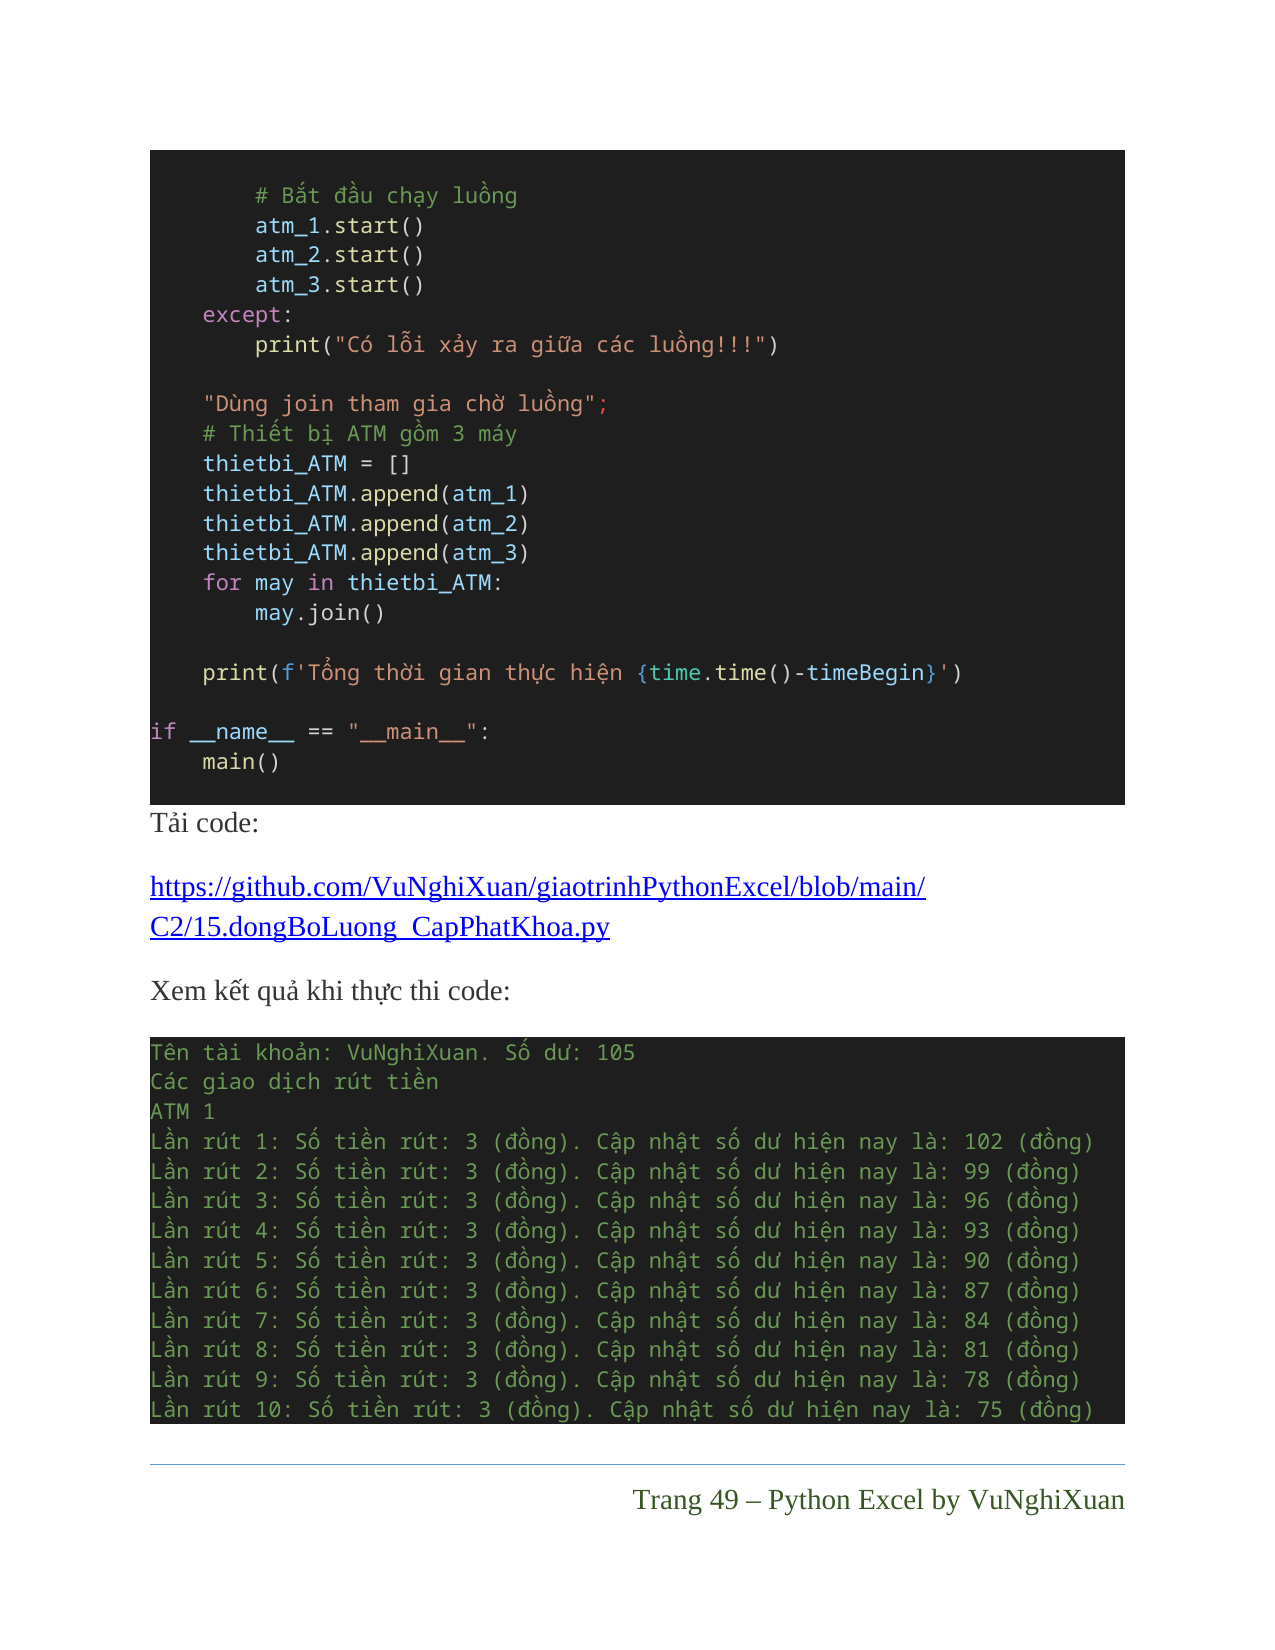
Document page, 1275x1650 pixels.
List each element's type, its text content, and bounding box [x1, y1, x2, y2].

text Tải code: [150, 805, 1125, 839]
text may.join() [150, 597, 1125, 627]
text Xem kết quả khi thực thi code: [150, 973, 1125, 1006]
text atm_2.start() [150, 239, 1125, 269]
text if __name__ == "__main__": [150, 716, 1125, 746]
text Lần rút 10: Số tiền rút: 3 (đồng). Cập nhật số dư hiện nay là: 75 (đồng) [150, 1394, 1125, 1424]
text # Thiết bị ATM gồm 3 máy [150, 418, 1125, 448]
text thietbi_ATM.append(atm_1) [150, 478, 1125, 507]
text print("Có lỗi xảy ra giữa các luồng!!!") [150, 329, 1125, 358]
text Lần rút 1: Số tiền rút: 3 (đồng). Cập nhật số dư hiện nay là: 102 (đồng) [150, 1126, 1125, 1156]
text thietbi_ATM = [] [150, 448, 1125, 478]
text atm_1.start() [150, 209, 1125, 239]
text main() [150, 746, 1125, 776]
text except: [150, 299, 1125, 329]
text Lần rút 3: Số tiền rút: 3 (đồng). Cập nhật số dư hiện nay là: 96 (đồng) [150, 1186, 1125, 1215]
text # Bắt đầu chạy luồng [150, 180, 1125, 209]
text Lần rút 5: Số tiền rút: 3 (đồng). Cập nhật số dư hiện nay là: 90 (đồng) [150, 1245, 1125, 1275]
text https://github.com/VuNghiXuan/giaotrinhPythonExcel/blob/main/C2/15.dongBoLuong_CapPhatKhoa.py [150, 869, 1125, 943]
text ATM 1 [150, 1096, 1125, 1126]
text atm_3.start() [150, 269, 1125, 299]
text "Dùng join tham gia chờ luồng"; [150, 388, 1125, 418]
text Lần rút 6: Số tiền rút: 3 (đồng). Cập nhật số dư hiện nay là: 87 (đồng) [150, 1275, 1125, 1305]
text Lần rút 7: Số tiền rút: 3 (đồng). Cập nhật số dư hiện nay là: 84 (đồng) [150, 1305, 1125, 1334]
text Lần rút 2: Số tiền rút: 3 (đồng). Cập nhật số dư hiện nay là: 99 (đồng) [150, 1156, 1125, 1186]
text Lần rút 8: Số tiền rút: 3 (đồng). Cập nhật số dư hiện nay là: 81 (đồng) [150, 1334, 1125, 1364]
text thietbi_ATM.append(atm_3) [150, 537, 1125, 567]
text Tên tài khoản: VuNghiXuan. Số dư: 105 [150, 1037, 1125, 1066]
text for may in thietbi_ATM: [150, 567, 1125, 597]
text Các giao dịch rút tiền [150, 1066, 1125, 1096]
text thietbi_ATM.append(atm_2) [150, 507, 1125, 537]
text Lần rút 4: Số tiền rút: 3 (đồng). Cập nhật số dư hiện nay là: 93 (đồng) [150, 1215, 1125, 1245]
text Lần rút 9: Số tiền rút: 3 (đồng). Cập nhật số dư hiện nay là: 78 (đồng) [150, 1364, 1125, 1394]
text print(f'Tổng thời gian thực hiện {time.time()-timeBegin}') [150, 656, 1125, 686]
